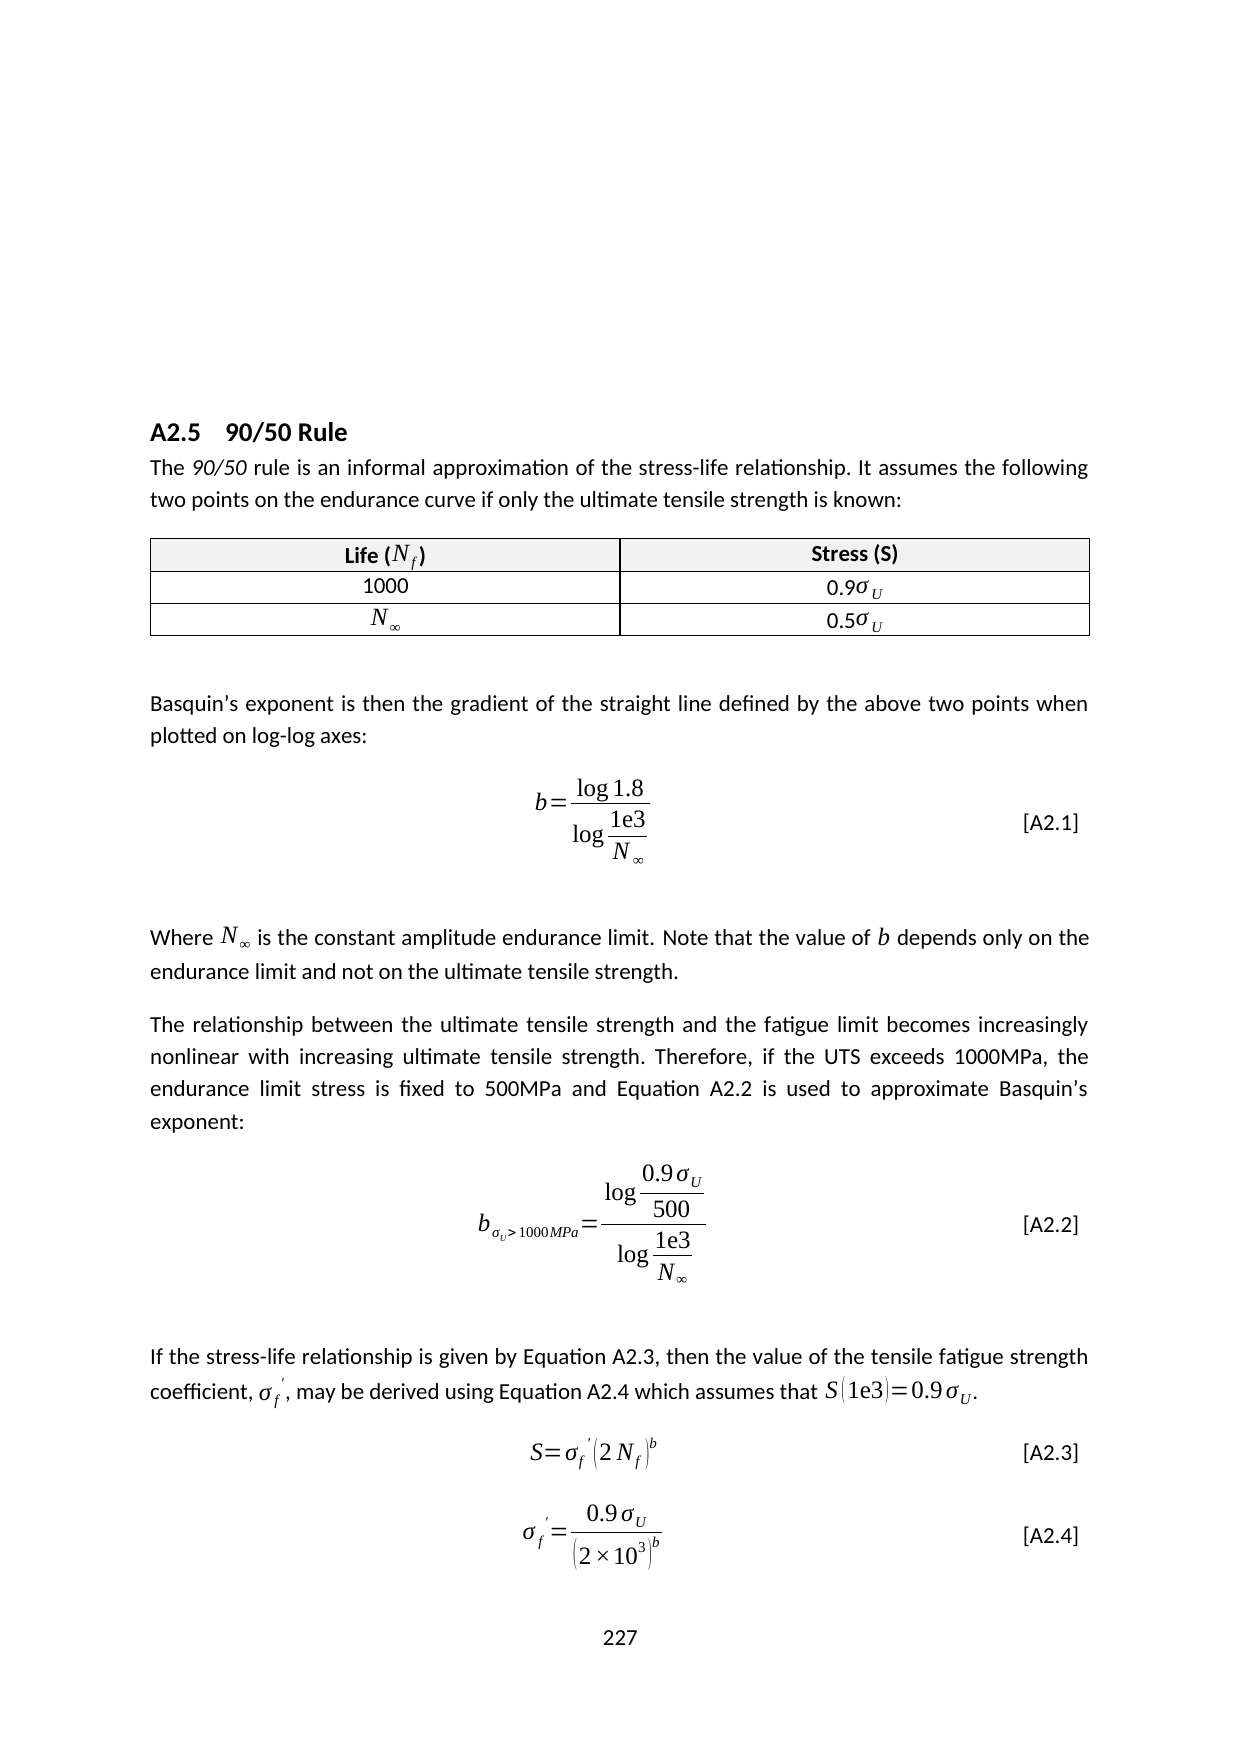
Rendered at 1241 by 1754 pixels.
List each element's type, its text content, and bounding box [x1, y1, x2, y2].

subtitle A2.5 90/50 Rule [150, 415, 1090, 448]
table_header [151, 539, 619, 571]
text Where is the constant amplitude endurance limit. Note that the value of depends only on the endurance limit and not on the ultimate tensile strength. [150, 922, 1090, 985]
text Basquin’s exponent is then the gradient of the straight line defined by the above two points when plotted on log-log axes: [150, 689, 1090, 750]
text If the stress-life relationship is given by Equation A2.3, then the value of the tensile fatigue strength coefficient, , may be derived using Equation A2.4 which assumes that . [150, 1342, 1090, 1409]
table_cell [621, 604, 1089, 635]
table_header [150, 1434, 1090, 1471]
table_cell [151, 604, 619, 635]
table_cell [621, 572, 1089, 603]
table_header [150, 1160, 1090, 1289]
text The relationship between the ultimate tensile strength and the fatigue limit becomes increasingly nonlinear with increasing ultimate tensile strength. Therefore, if the UTS exceeds 1000MPa, the endurance limit stress is fixed to 500MPa and Equation A2.2 is used to approximate Basquin’s exponent: [150, 1010, 1090, 1135]
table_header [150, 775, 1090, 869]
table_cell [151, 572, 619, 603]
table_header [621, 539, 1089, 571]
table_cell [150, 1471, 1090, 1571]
text The 90/50 rule is an informal approximation of the stress-life relationship. It assumes the following two points on the endurance curve if only the ultimate tensile strength is known: [150, 453, 1090, 513]
